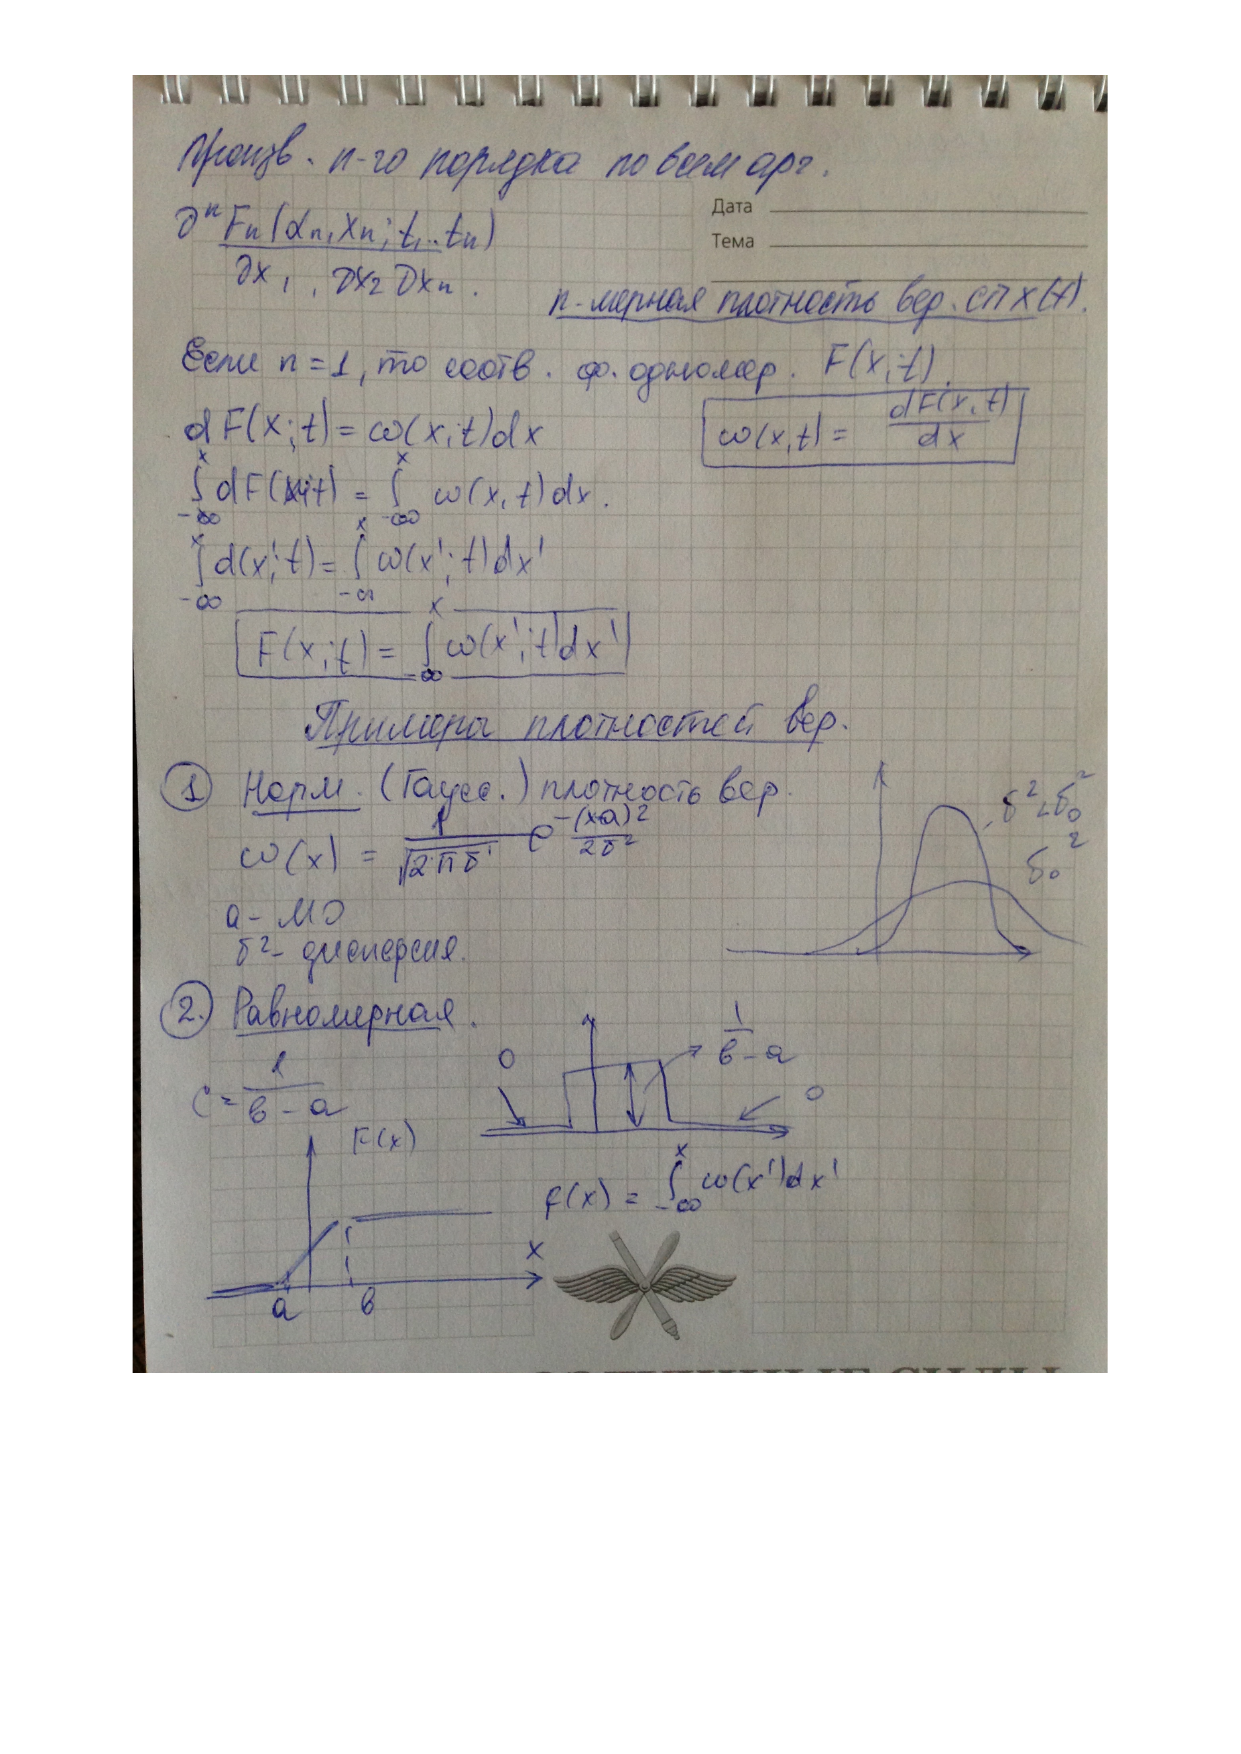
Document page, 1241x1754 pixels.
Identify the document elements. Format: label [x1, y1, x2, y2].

picture [132, 75, 1108, 1373]
